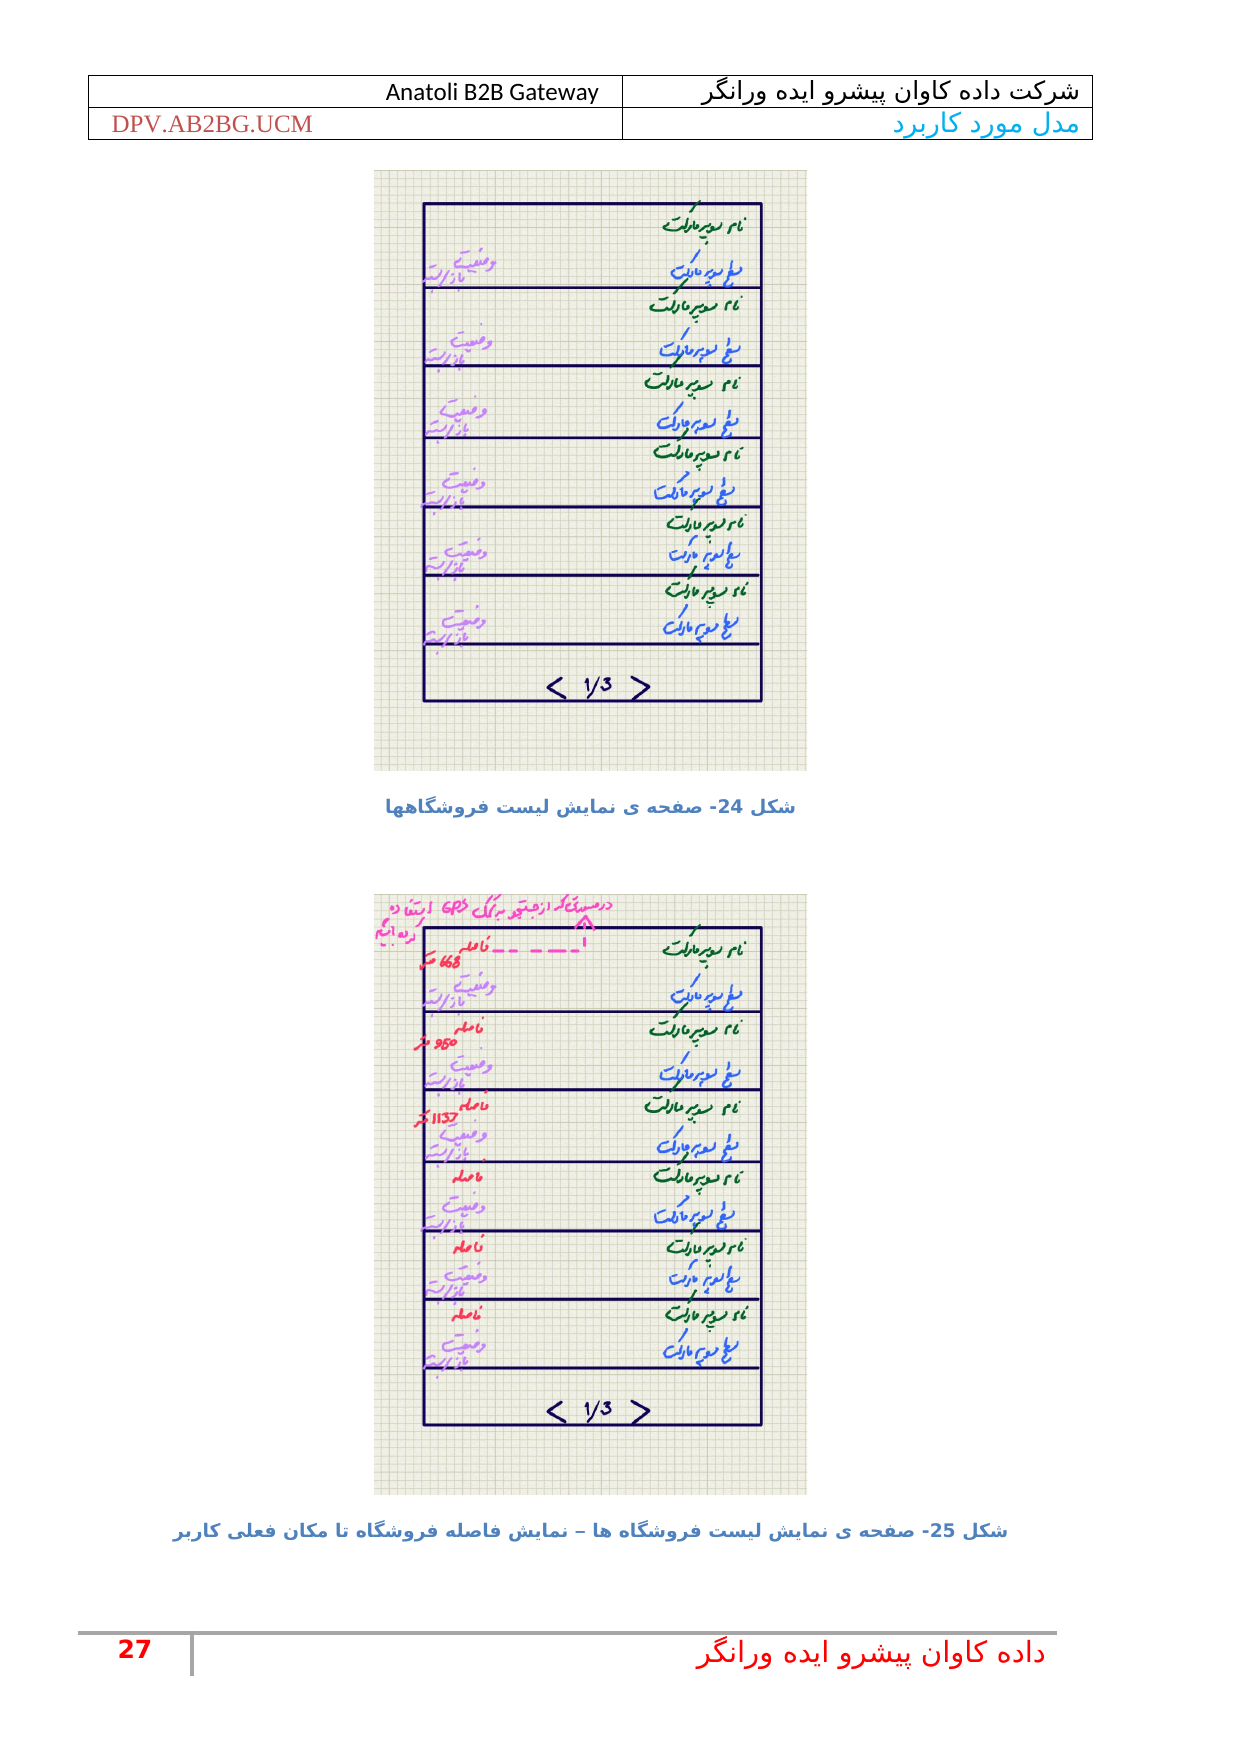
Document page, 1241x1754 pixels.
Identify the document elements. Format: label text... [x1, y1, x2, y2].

picture [373, 170, 808, 771]
picture [373, 894, 808, 1495]
